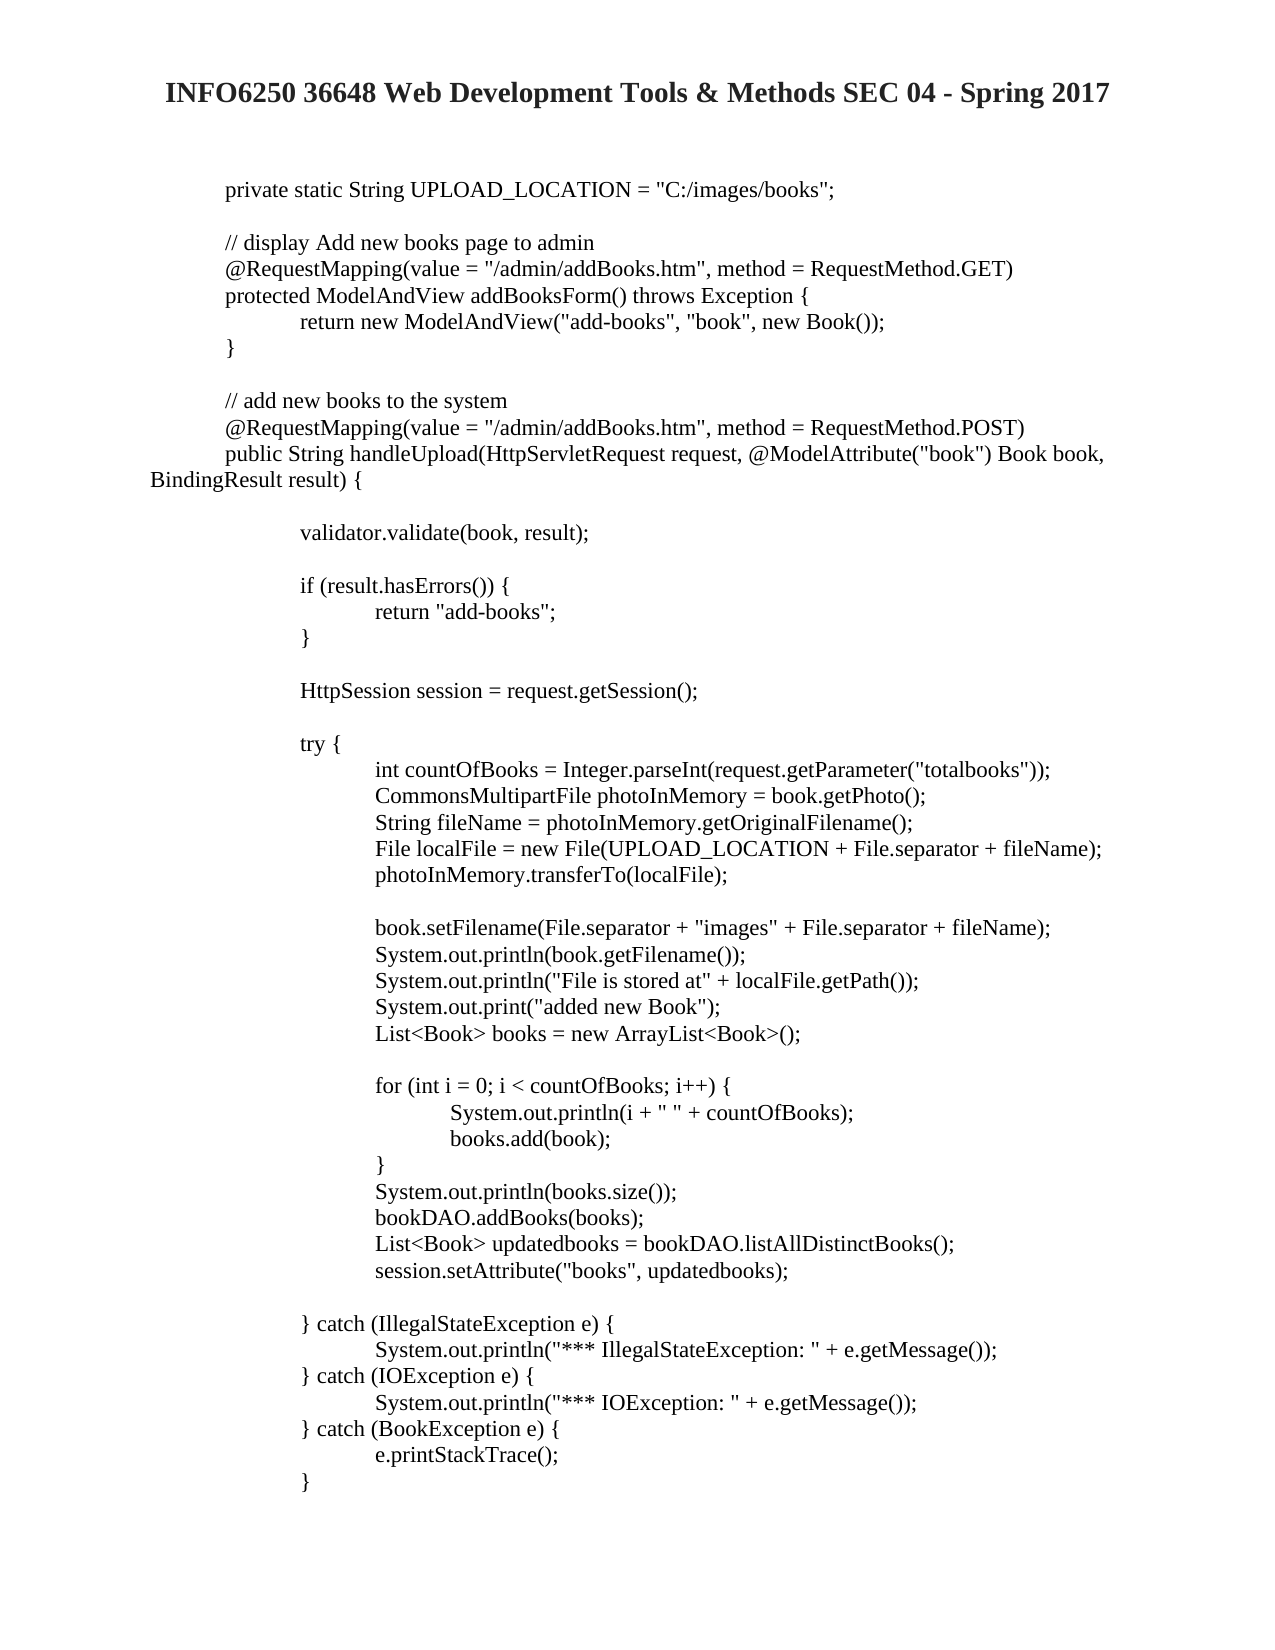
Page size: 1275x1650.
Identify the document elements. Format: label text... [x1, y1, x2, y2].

text if (result.hasErrors()) { [150, 572, 1125, 598]
text validator.validate(book, result); [150, 519, 1125, 545]
text System.out.println("File is stored at" + localFile.getPath()); [150, 967, 1125, 993]
text return new ModelAndView("add-books", "book", new Book()); [150, 308, 1125, 334]
text System.out.print("added new Book"); [150, 993, 1125, 1020]
text CommonsMultipartFile photoInMemory = book.getPhoto(); [150, 782, 1125, 809]
text private static String UPLOAD_LOCATION = "C:/images/books"; [150, 176, 1125, 203]
text // add new books to the system [150, 387, 1125, 413]
text } [150, 1151, 1125, 1178]
text System.out.println("*** IllegalStateException: " + e.getMessage()); [150, 1336, 1125, 1362]
text for (int i = 0; i < countOfBooks; i++) { [150, 1072, 1125, 1099]
text System.out.println("*** IOException: " + e.getMessage()); [150, 1389, 1125, 1415]
text int countOfBooks = Integer.parseInt(request.getParameter("totalbooks")); [150, 756, 1125, 782]
text photoInMemory.transferTo(localFile); [150, 862, 1125, 888]
text @RequestMapping(value = "/admin/addBooks.htm", method = RequestMethod.GET) [150, 255, 1125, 282]
text } catch (IllegalStateException e) { [150, 1309, 1125, 1336]
text System.out.println(books.size()); [150, 1178, 1125, 1204]
text System.out.println(book.getFilename()); [150, 941, 1125, 967]
text @RequestMapping(value = "/admin/addBooks.htm", method = RequestMethod.POST) [150, 413, 1125, 440]
text List<Book> updatedbooks = bookDAO.listAllDistinctBooks(); [150, 1231, 1125, 1257]
text System.out.println(i + " " + countOfBooks); [150, 1099, 1125, 1125]
text } catch (BookException e) { [150, 1415, 1125, 1441]
text } [150, 334, 1125, 361]
text session.setAttribute("books", updatedbooks); [150, 1257, 1125, 1283]
text File localFile = new File(UPLOAD_LOCATION + File.separator + fileName); [150, 835, 1125, 862]
text protected ModelAndView addBooksForm() throws Exception { [150, 282, 1125, 308]
text e.printStackTrace(); [150, 1441, 1125, 1468]
text bookDAO.addBooks(books); [150, 1204, 1125, 1231]
text } [150, 624, 1125, 651]
text } catch (IOException e) { [150, 1362, 1125, 1389]
text String fileName = photoInMemory.getOriginalFilename(); [150, 809, 1125, 835]
text List<Book> books = new ArrayList<Book>(); [150, 1020, 1125, 1046]
text try { [150, 730, 1125, 756]
text books.add(book); [150, 1125, 1125, 1151]
text return "add-books"; [150, 598, 1125, 624]
text } [150, 1468, 1125, 1494]
text public String handleUpload(HttpServletRequest request, @ModelAttribute("book") Book book, BindingResult result) { [150, 440, 1125, 493]
text book.setFilename(File.separator + "images" + File.separator + fileName); [150, 914, 1125, 941]
text // display Add new books page to admin [150, 229, 1125, 255]
text HttpSession session = request.getSession(); [150, 677, 1125, 703]
